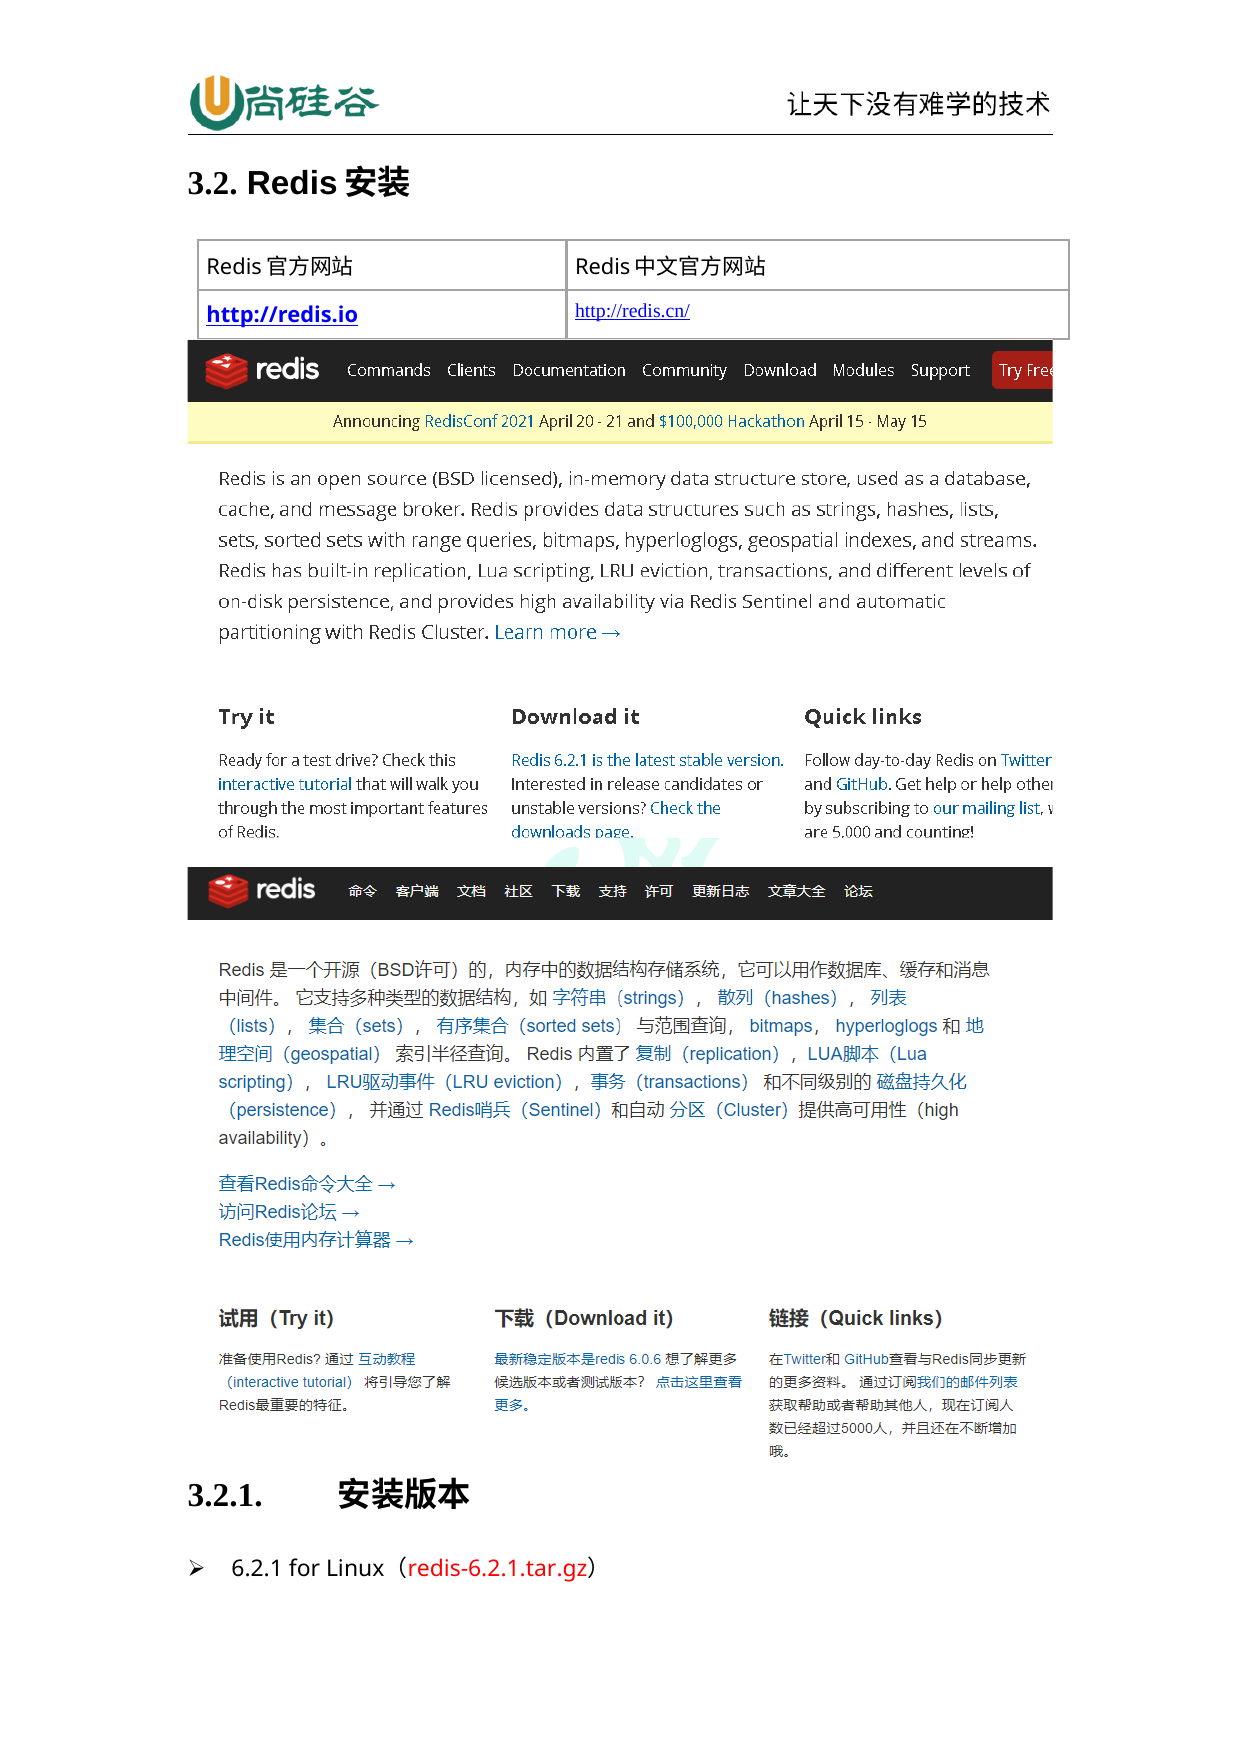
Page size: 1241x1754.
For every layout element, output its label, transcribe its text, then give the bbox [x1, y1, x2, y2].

list 6.2.1 for Linux（redis-6.2.1.tar.gz） [187, 1550, 1053, 1583]
list Redis安装 [187, 156, 1053, 204]
picture [187, 73, 1053, 132]
table_cell http://redis.cn/ [568, 291, 1068, 338]
table_header Redis官方网站 [199, 241, 565, 289]
table_header Redis中文官方网站 [568, 241, 1068, 289]
picture [187, 339, 1053, 838]
list 安装版本 [187, 1468, 1053, 1516]
table_cell http://redis.io [199, 291, 565, 338]
picture [187, 867, 1053, 1468]
